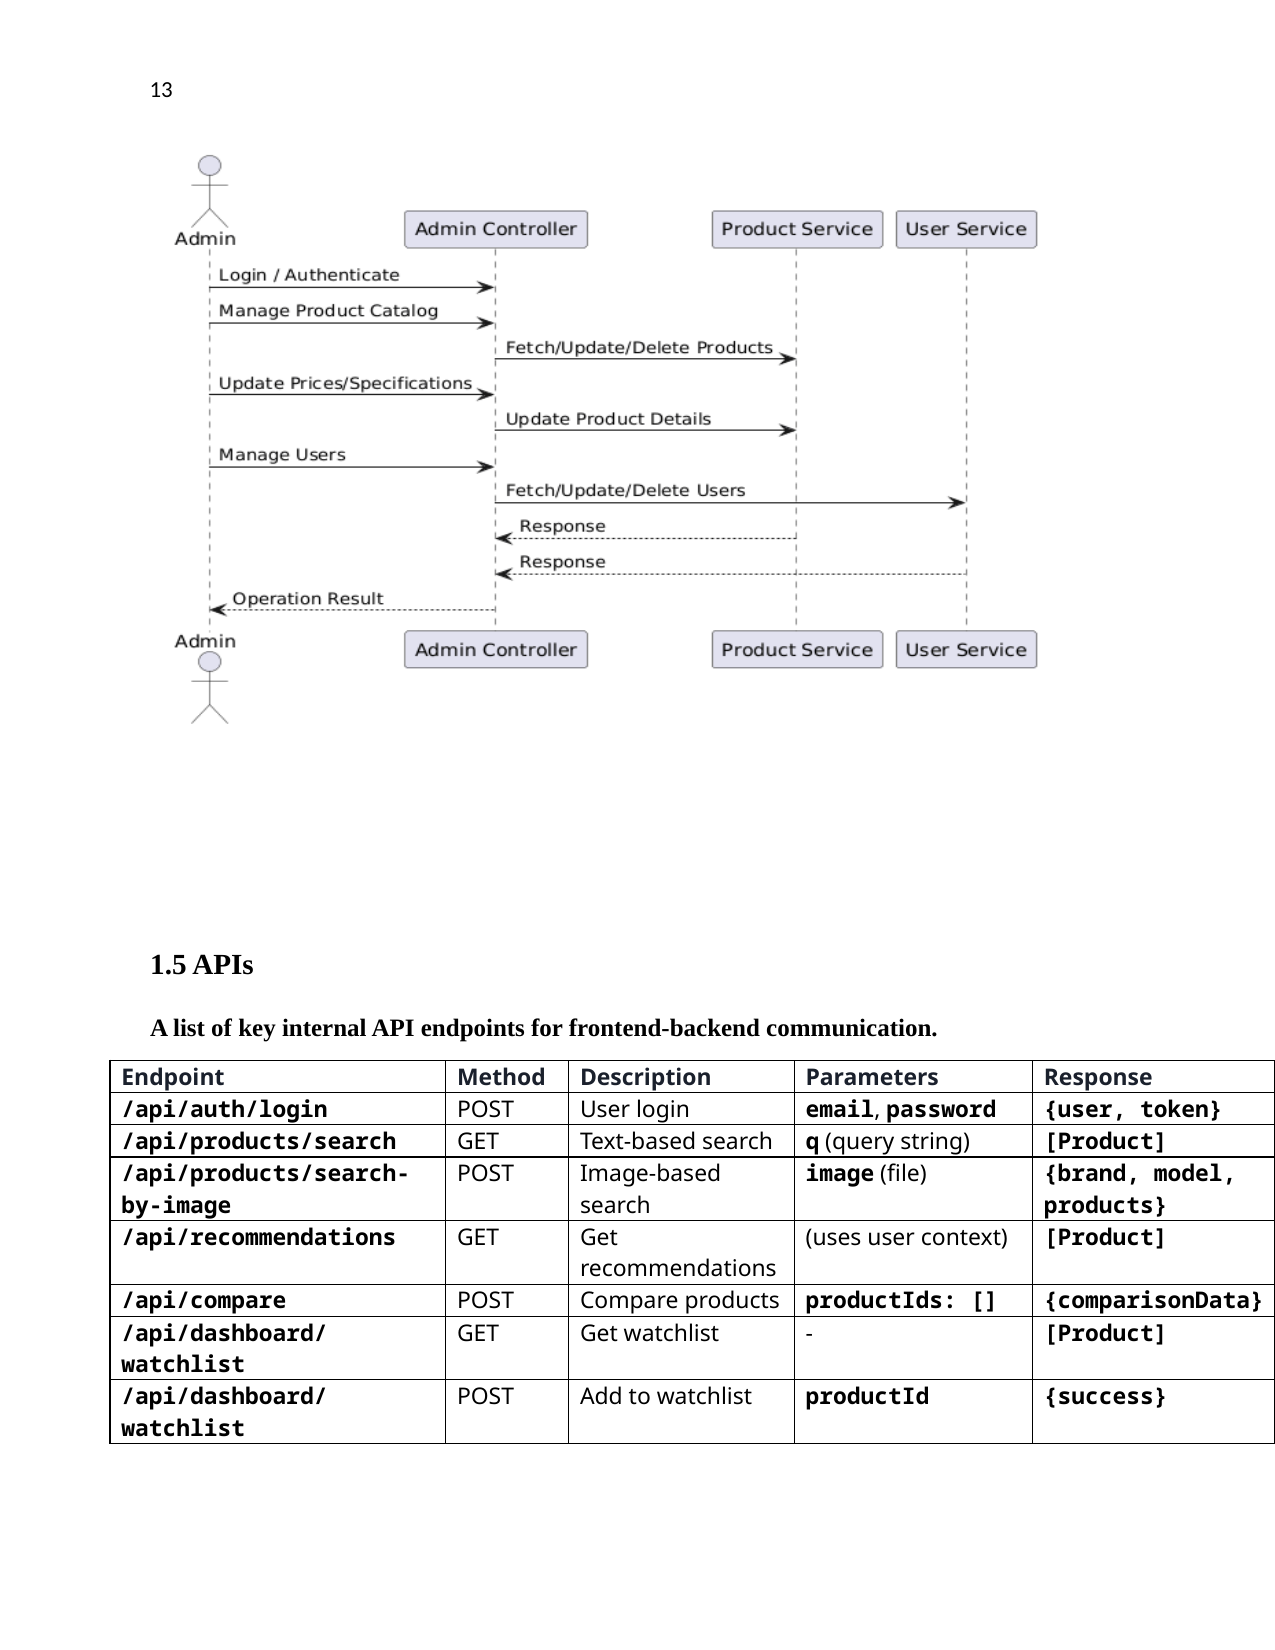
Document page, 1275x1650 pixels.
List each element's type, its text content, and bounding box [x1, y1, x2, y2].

table_cell [Product] [1033, 1125, 1274, 1156]
table_cell /api/dashboard/watchlist [111, 1380, 445, 1443]
table_cell Text-based search [569, 1125, 794, 1156]
table_cell - [795, 1317, 1032, 1379]
table_cell {brand, model, products} [1033, 1158, 1274, 1220]
table_header Response [1033, 1061, 1274, 1092]
table_cell /api/auth/login [111, 1093, 445, 1124]
table_cell Get recommendations [569, 1221, 794, 1283]
table_cell Add to watchlist [569, 1380, 794, 1443]
table_cell productId [795, 1380, 1032, 1443]
table_cell POST [446, 1380, 568, 1443]
table_cell /api/compare [111, 1285, 445, 1316]
table_cell image (file) [795, 1158, 1032, 1220]
table_cell /api/products/search-by-image [111, 1158, 445, 1220]
table_cell POST [446, 1158, 568, 1220]
table_cell POST [446, 1093, 568, 1124]
table_header Parameters [795, 1061, 1032, 1092]
table_cell GET [446, 1317, 568, 1379]
table_cell /api/recommendations [111, 1221, 445, 1283]
subtitle 1.5 APIs [150, 947, 1125, 981]
table_cell productIds: [] [795, 1285, 1032, 1316]
table_cell {user, token} [1033, 1093, 1274, 1124]
table_cell GET [446, 1221, 568, 1283]
text A list of key internal API endpoints for frontend-backend communication. [150, 1013, 1125, 1042]
table_cell Get watchlist [569, 1317, 794, 1379]
table_header Description [569, 1061, 794, 1092]
table_header Method [446, 1061, 568, 1092]
table_cell {success} [1033, 1380, 1274, 1443]
table_header Endpoint [111, 1061, 445, 1092]
table_cell [Product] [1033, 1221, 1274, 1283]
table_cell q (query string) [795, 1125, 1032, 1156]
table_cell User login [569, 1093, 794, 1124]
table_cell POST [446, 1285, 568, 1316]
table_cell Image-based search [569, 1158, 794, 1220]
table_cell [Product] [1033, 1317, 1274, 1379]
table_cell email, password [795, 1093, 1032, 1124]
table_cell /api/products/search [111, 1125, 445, 1156]
table_cell (uses user context) [795, 1221, 1032, 1283]
table_cell /api/dashboard/watchlist [111, 1317, 445, 1379]
table_cell Compare products [569, 1285, 794, 1316]
table_cell {comparisonData} [1033, 1285, 1274, 1316]
table_cell GET [446, 1125, 568, 1156]
